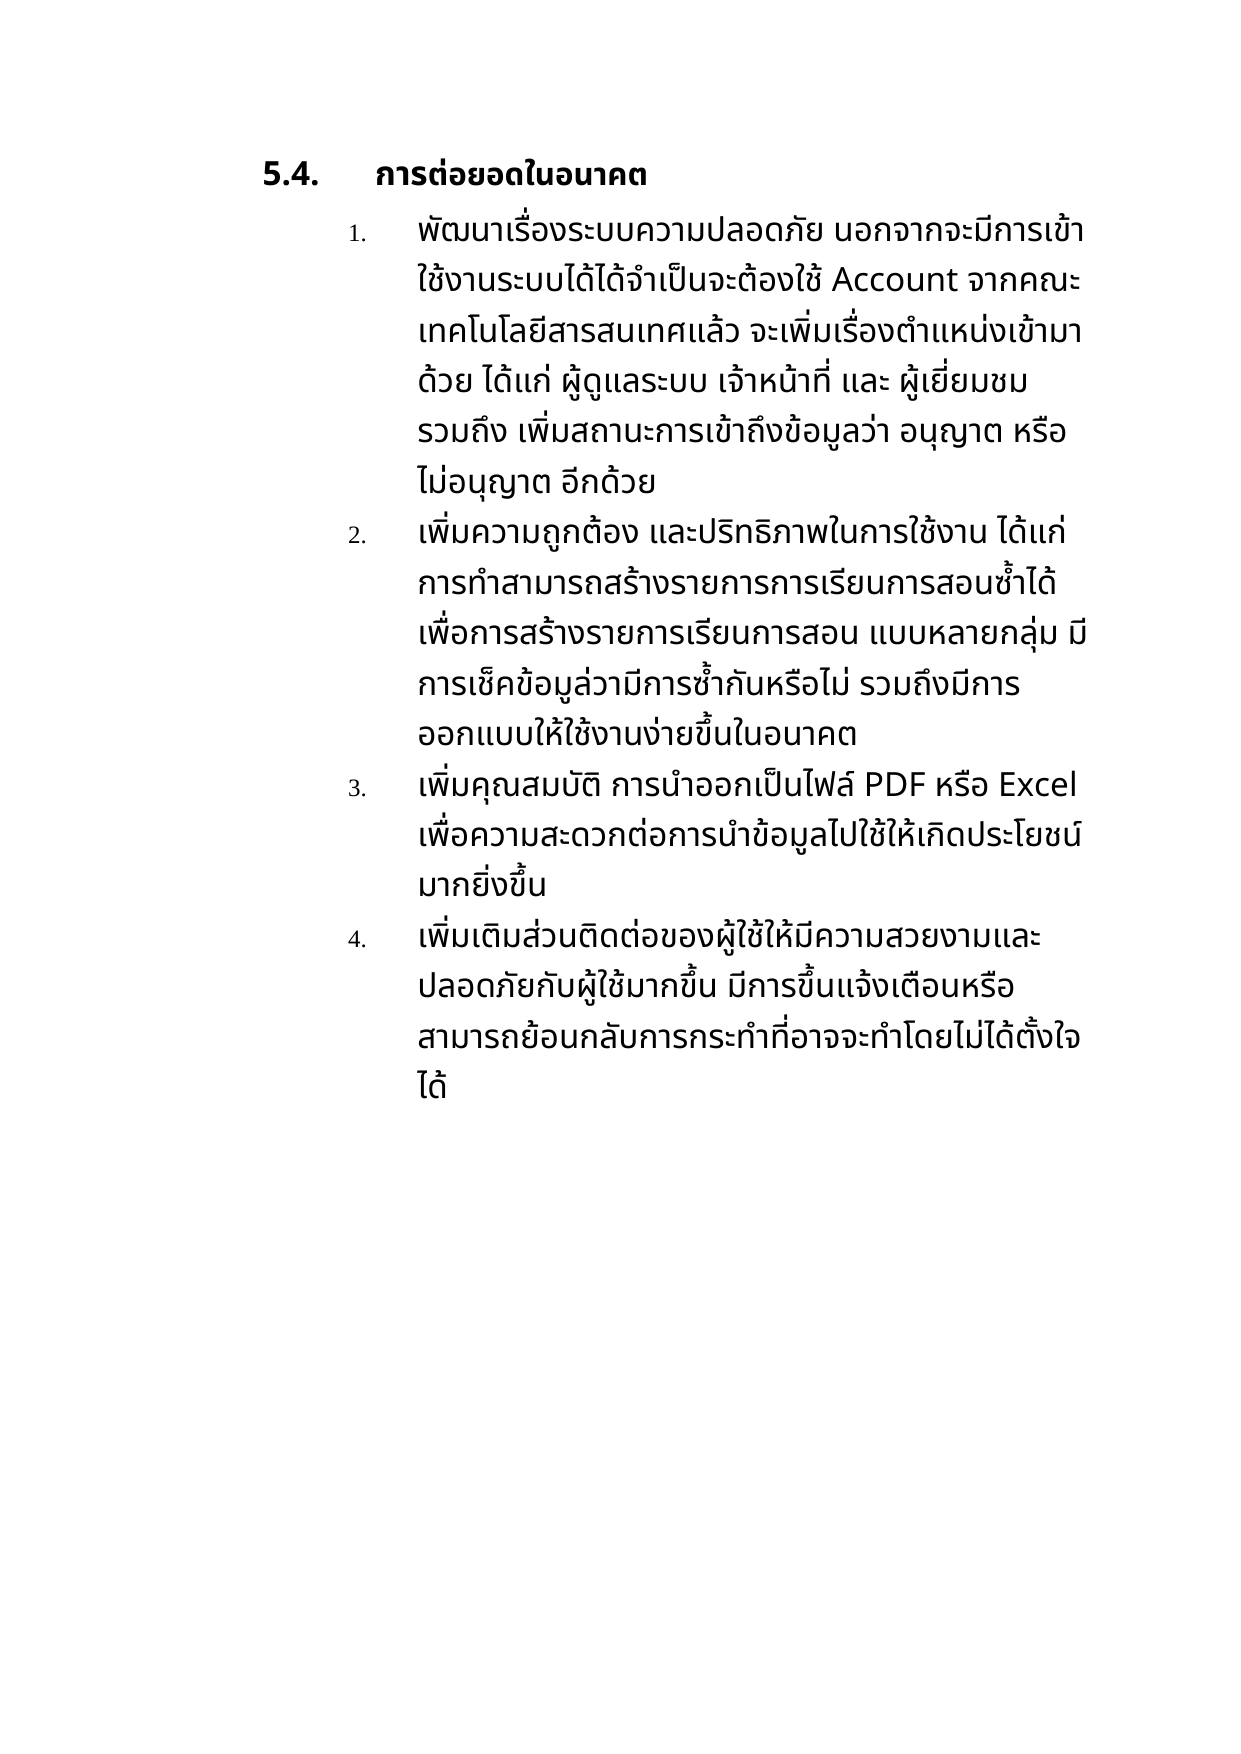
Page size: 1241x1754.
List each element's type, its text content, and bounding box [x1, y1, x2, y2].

list เพิ่มเติมส่วนติดต่อของผู้ใช้ให้มีความสวยงามและปลอดภัยกับผู้ใช้มากขึ้น มีการขึ้นแจ้งเตือนหรือสามารถย้อนกลับการกระทำที่อาจจะทำโดยไม่ได้ตั้งใจได้ [348, 912, 1090, 1113]
list เพิ่มความถูกต้อง และปริทธิภาพในการใช้งาน ได้แก่ การทำสามารถสร้างรายการการเรียนการสอนซ้ำได้ เพื่อการสร้างรายการเรียนการสอน แบบหลายกลุ่ม มีการเช็คข้อมูล่วามีการซ้ำกันหรือไม่ รวมถึงมีการ ออกแบบให้ใช้งานง่ายขึ้นในอนาคต [348, 508, 1090, 760]
subtitle การต่อยอดในอนาคต [262, 150, 1090, 201]
list เพิ่มคุณสมบัติ การนำออกเป็นไฟล์ PDF หรือ Excel เพื่อความสะดวกต่อการนำข้อมูลไปใช้ให้เกิดประโยชน์มากยิ่งขึ้น [348, 760, 1090, 912]
list พัฒนาเรื่องระบบความปลอดภัย นอกจากจะมีการเข้าใช้งานระบบได้ได้จำเป็นจะต้องใช้ Account จากคณะเทคโนโลยีสารสนเทศแล้ว จะเพิ่มเรื่องตำแหน่งเข้ามาด้วย ได้แก่ ผู้ดูแลระบบ เจ้าหน้าที่ และ ผู้เยี่ยมชม รวมถึง เพิ่มสถานะการเข้าถึงข้อมูลว่า อนุญาต หรือ ไม่อนุญาต อีกด้วย [348, 206, 1090, 508]
